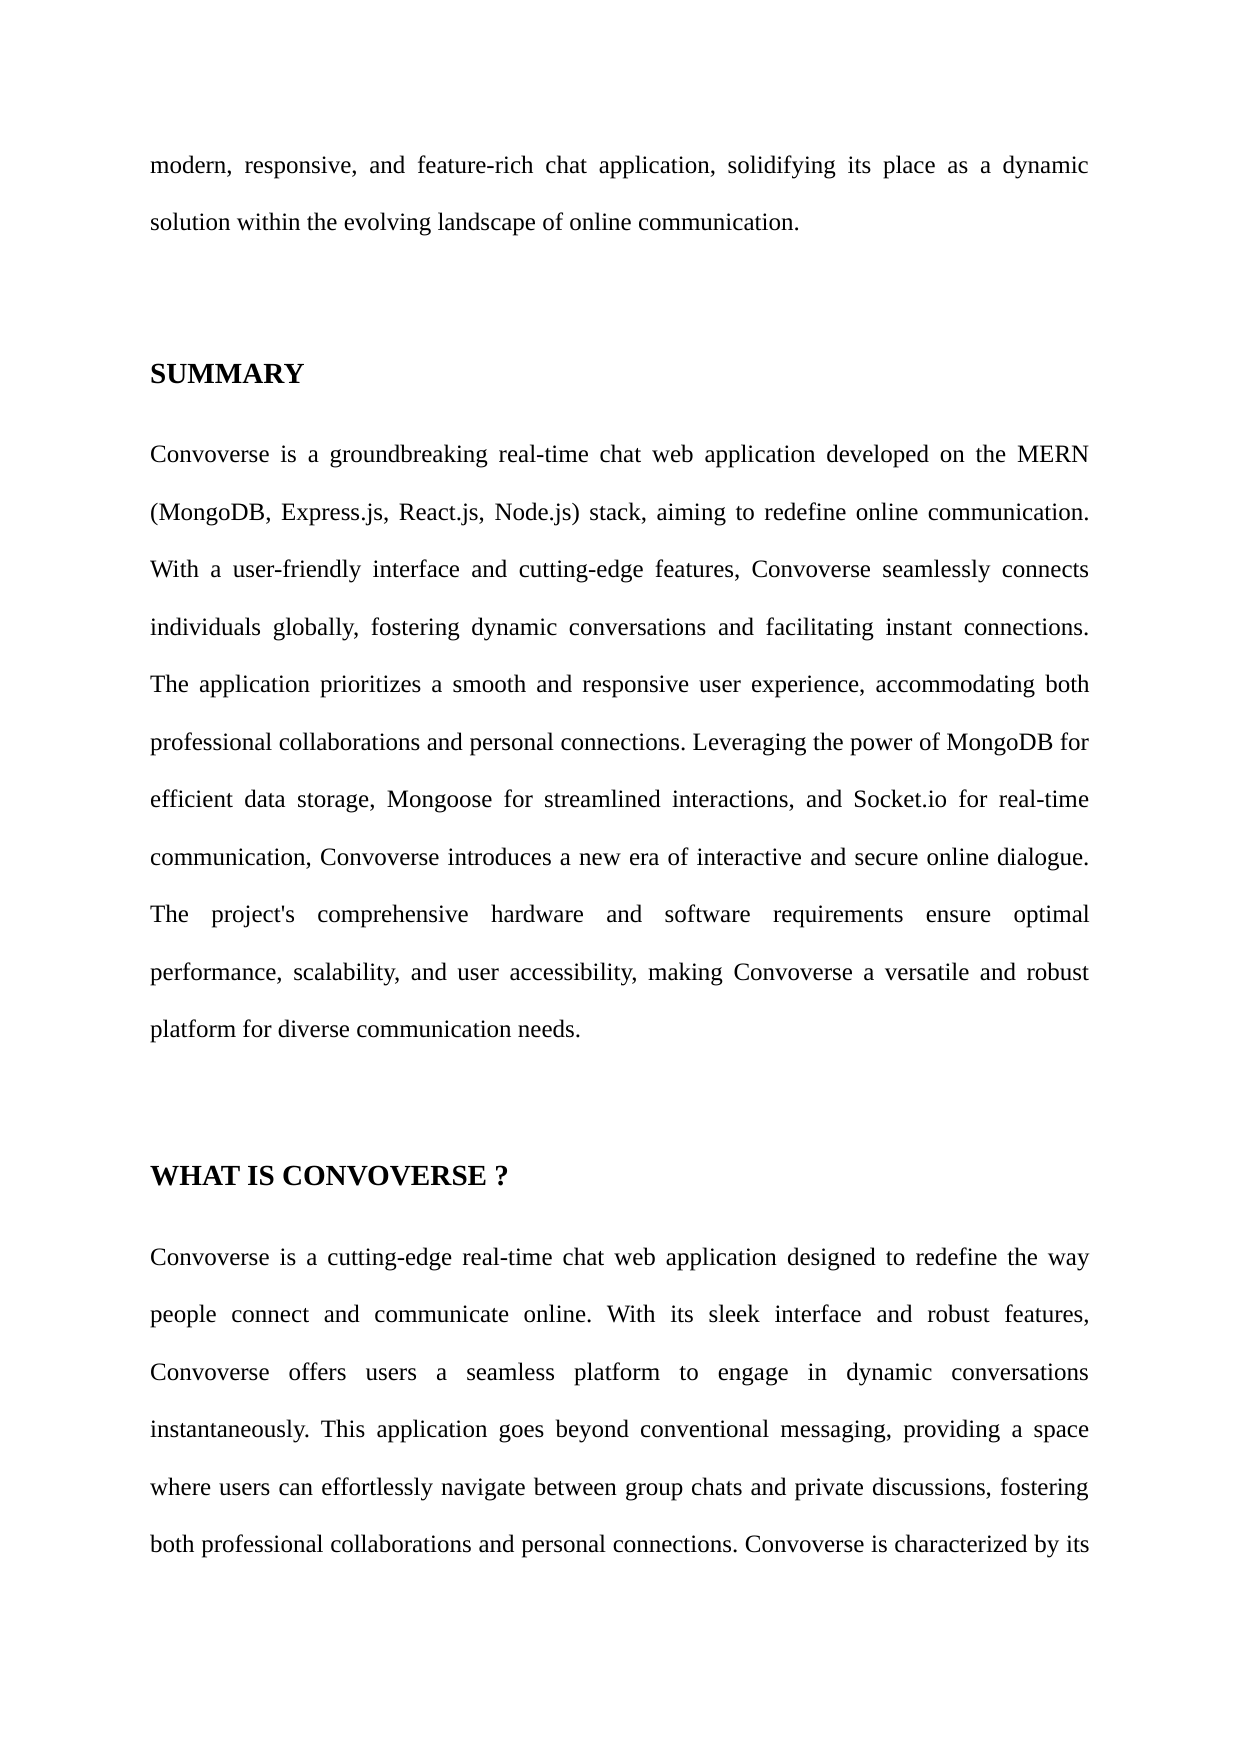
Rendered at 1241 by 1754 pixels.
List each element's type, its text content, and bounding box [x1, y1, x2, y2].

text WHAT IS CONVOVERSE ? [150, 1158, 1090, 1192]
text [150, 150, 1090, 236]
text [150, 1242, 1090, 1558]
text SUMMARY [150, 356, 1090, 389]
text Convoverse is a groundbreaking real-time chat web application developed on the MERN (MongoDB, Express.js, React.js, Node.js) stack, aiming to redefine online communication. With a user-friendly interface and cutting-edge features, Convoverse seamlessly connects individuals globally, fostering dynamic conversations and facilitating instant connections. The application prioritizes a smooth and responsive user experience, accommodating both professional collaborations and personal connections. Leveraging the power of MongoDB for efficient data storage, Mongoose for streamlined interactions, and Socket.io for real-time communication, Convoverse introduces a new era of interactive and secure online dialogue. The project's comprehensive hardware and software requirements ensure optimal performance, scalability, and user accessibility, making Convoverse a versatile and robust platform for diverse communication needs. [150, 439, 1090, 1043]
